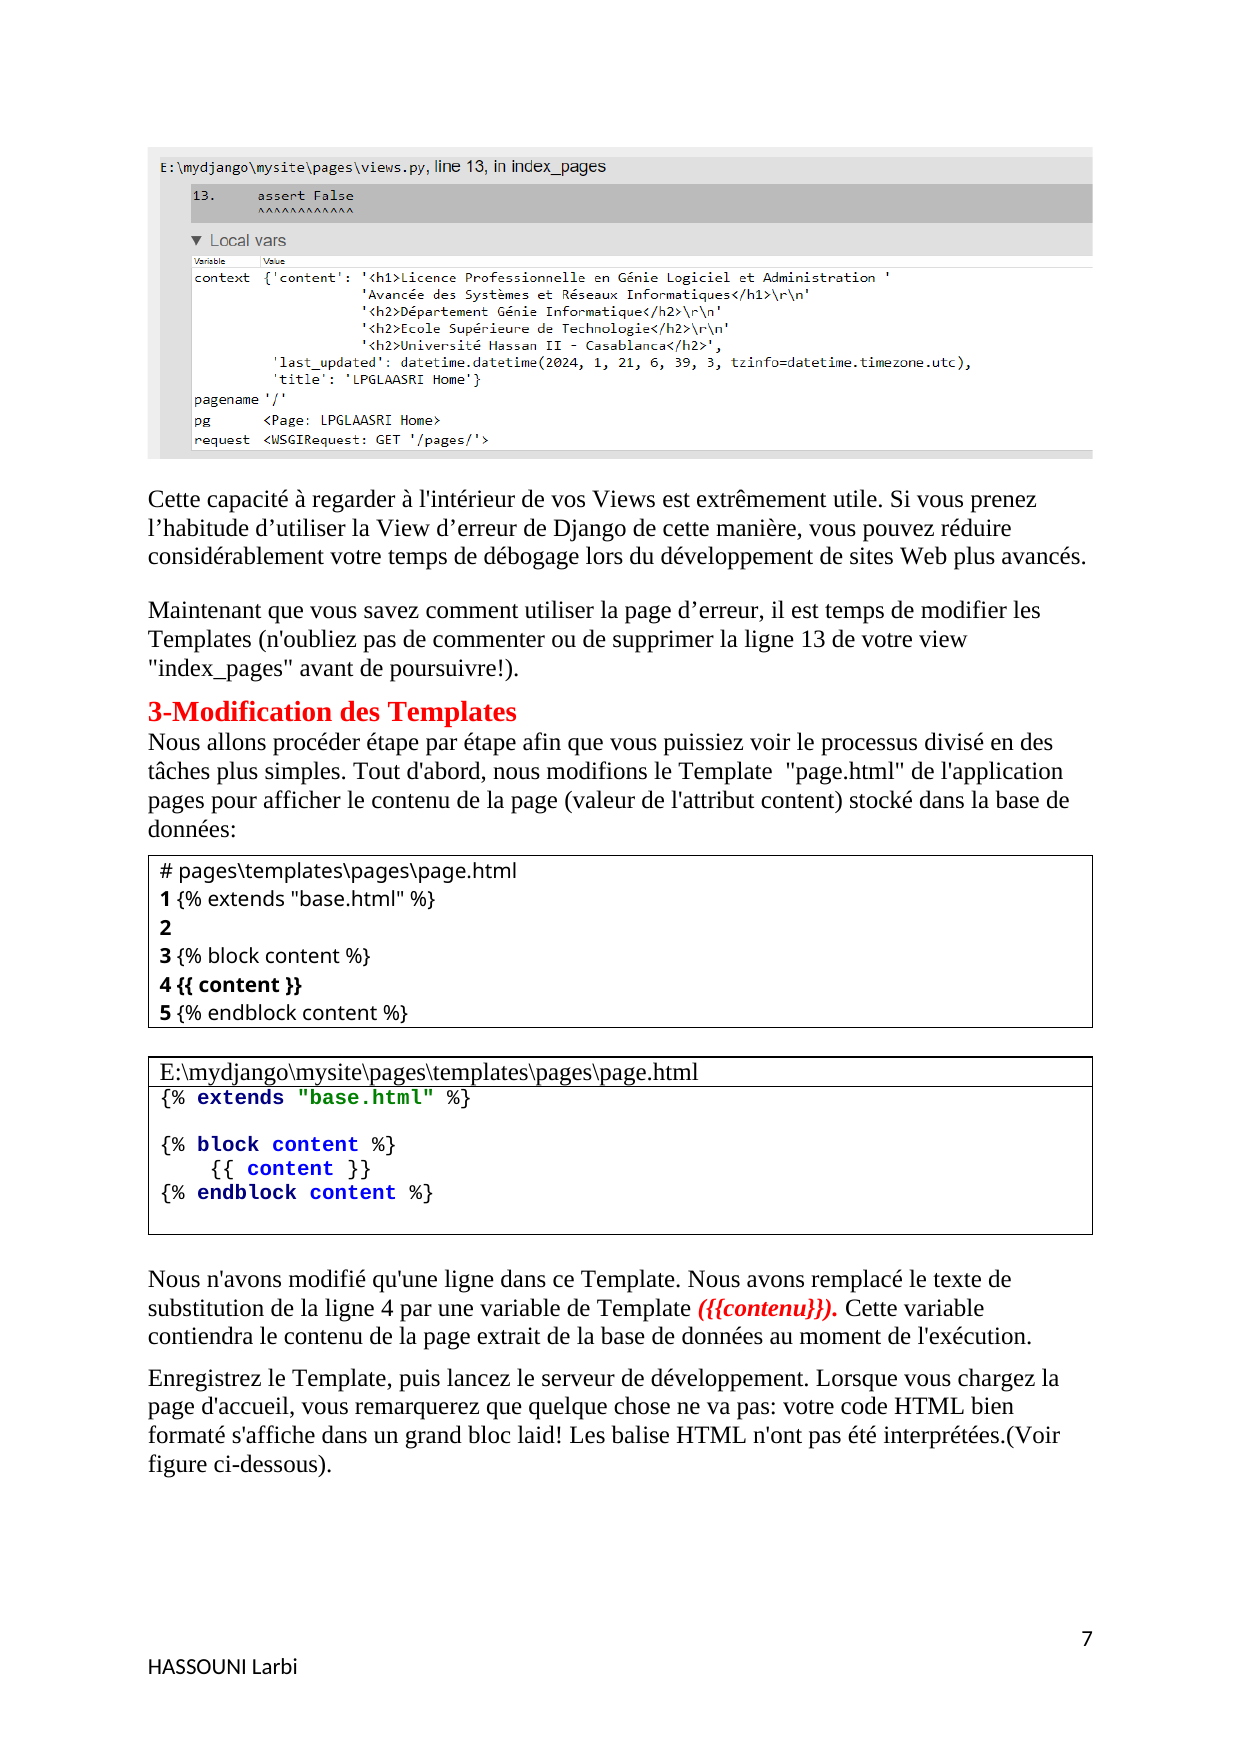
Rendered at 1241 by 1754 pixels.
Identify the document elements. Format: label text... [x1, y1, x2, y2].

table_cell {% extends "base.html" %} {% block content %} {{ content }} {% endblock content %} [149, 1087, 1092, 1234]
text 3-Modification des Templates [148, 694, 1093, 727]
text Cette capacité à regarder à l'intérieur de vos Views est extrêmement utile. Si vous prenez l’habitude d’utiliser la View d’erreur de Django de cette manière, vous pouvez réduire considérablement votre temps de débogage lors du développement de sites Web plus avancés. [148, 484, 1093, 570]
text Nous n'avons modifié qu'une ligne dans ce Template. Nous avons remplacé le texte de substitution de la ligne 4 par une variable de Template ({{contenu}}). Cette variable contiendra le contenu de la page extrait de la base de données au moment de l'exécution. [148, 1264, 1093, 1350]
picture [147, 147, 1093, 459]
text Nous allons procéder étape par étape afin que vous puissiez voir le processus divisé en des tâches plus simples. Tout d'abord, nous modifions le Template "page.html" de l'application pages pour afficher le contenu de la page (valeur de l'attribut content) stocké dans la base de données: [148, 727, 1093, 842]
table_header # pages\templates\pages\page.html 1 {% extends "base.html" %} 2 3 {% block content %} 4 {{ content }} 5 {% endblock content %} [149, 856, 1092, 1027]
text Enregistrez le Template, puis lancez le serveur de développement. Lorsque vous chargez la page d'accueil, vous remarquerez que quelque chose ne va pas: votre code HTML bien formaté s'affiche dans un grand bloc laid! Les balise HTML n'ont pas été interprétées.(Voir figure ci-dessous). [148, 1363, 1093, 1478]
text Maintenant que vous savez comment utiliser la page d’erreur, il est temps de modifier les Templates (n'oubliez pas de commenter ou de supprimer la ligne 13 de votre view "index_pages" avant de poursuivre!). [148, 595, 1093, 681]
table_header E:\mydjango\mysite\pages\templates\pages\page.html [149, 1058, 1092, 1086]
